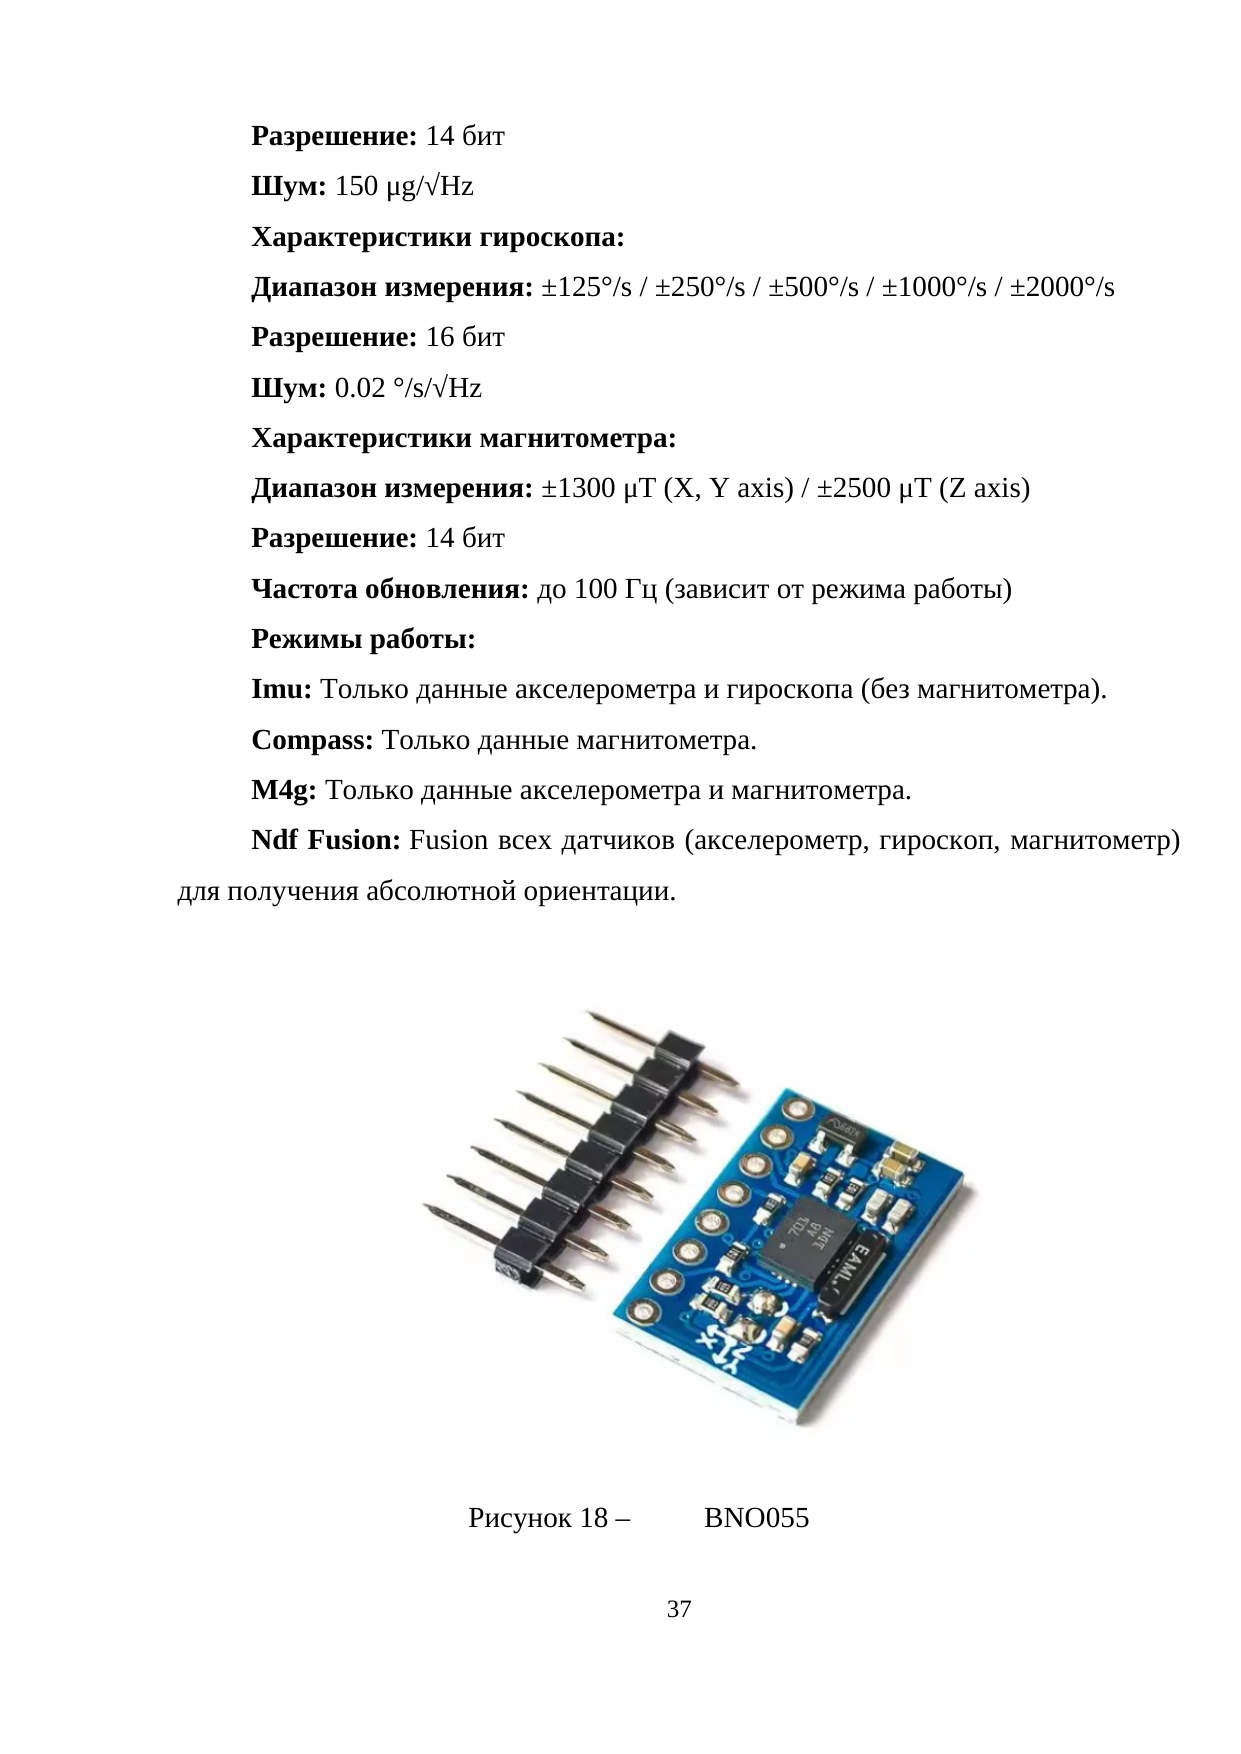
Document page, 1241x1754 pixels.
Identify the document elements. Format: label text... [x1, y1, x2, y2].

text M4g: Только данные акселерометра и магнитометра. [177, 772, 1181, 806]
text Разрешение: 14 бит [177, 118, 1181, 152]
text Ndf Fusion: Fusion всех датчиков (акселерометр, гироскоп, магнитометр) для получения абсолютной ориентации. [177, 822, 1181, 906]
text Диапазон измерения: ±125°/s / ±250°/s / ±500°/s / ±1000°/s / ±2000°/s [177, 269, 1181, 303]
text Частота обновления: до 100 Гц (зависит от режима работы) [177, 571, 1181, 604]
text Шум: 150 μg/√Hz [177, 168, 1181, 202]
text Разрешение: 14 бит [177, 521, 1181, 554]
text Характеристики гироскопа: [177, 219, 1181, 252]
text Compass: Только данные магнитометра. [177, 722, 1181, 755]
text Imu: Только данные акселерометра и гироскопа (без магнитометра). [177, 672, 1181, 705]
text Разрешение: 16 бит [177, 319, 1181, 353]
text Шум: 0.02 °/s/√Hz [177, 370, 1181, 403]
text BNO055 [177, 1500, 1181, 1534]
text Характеристики магнитометра: [177, 420, 1181, 453]
picture [366, 951, 1066, 1484]
text Диапазон измерения: ±1300 μT (X, Y axis) / ±2500 μT (Z axis) [177, 470, 1181, 504]
text Режимы работы: [177, 621, 1181, 655]
